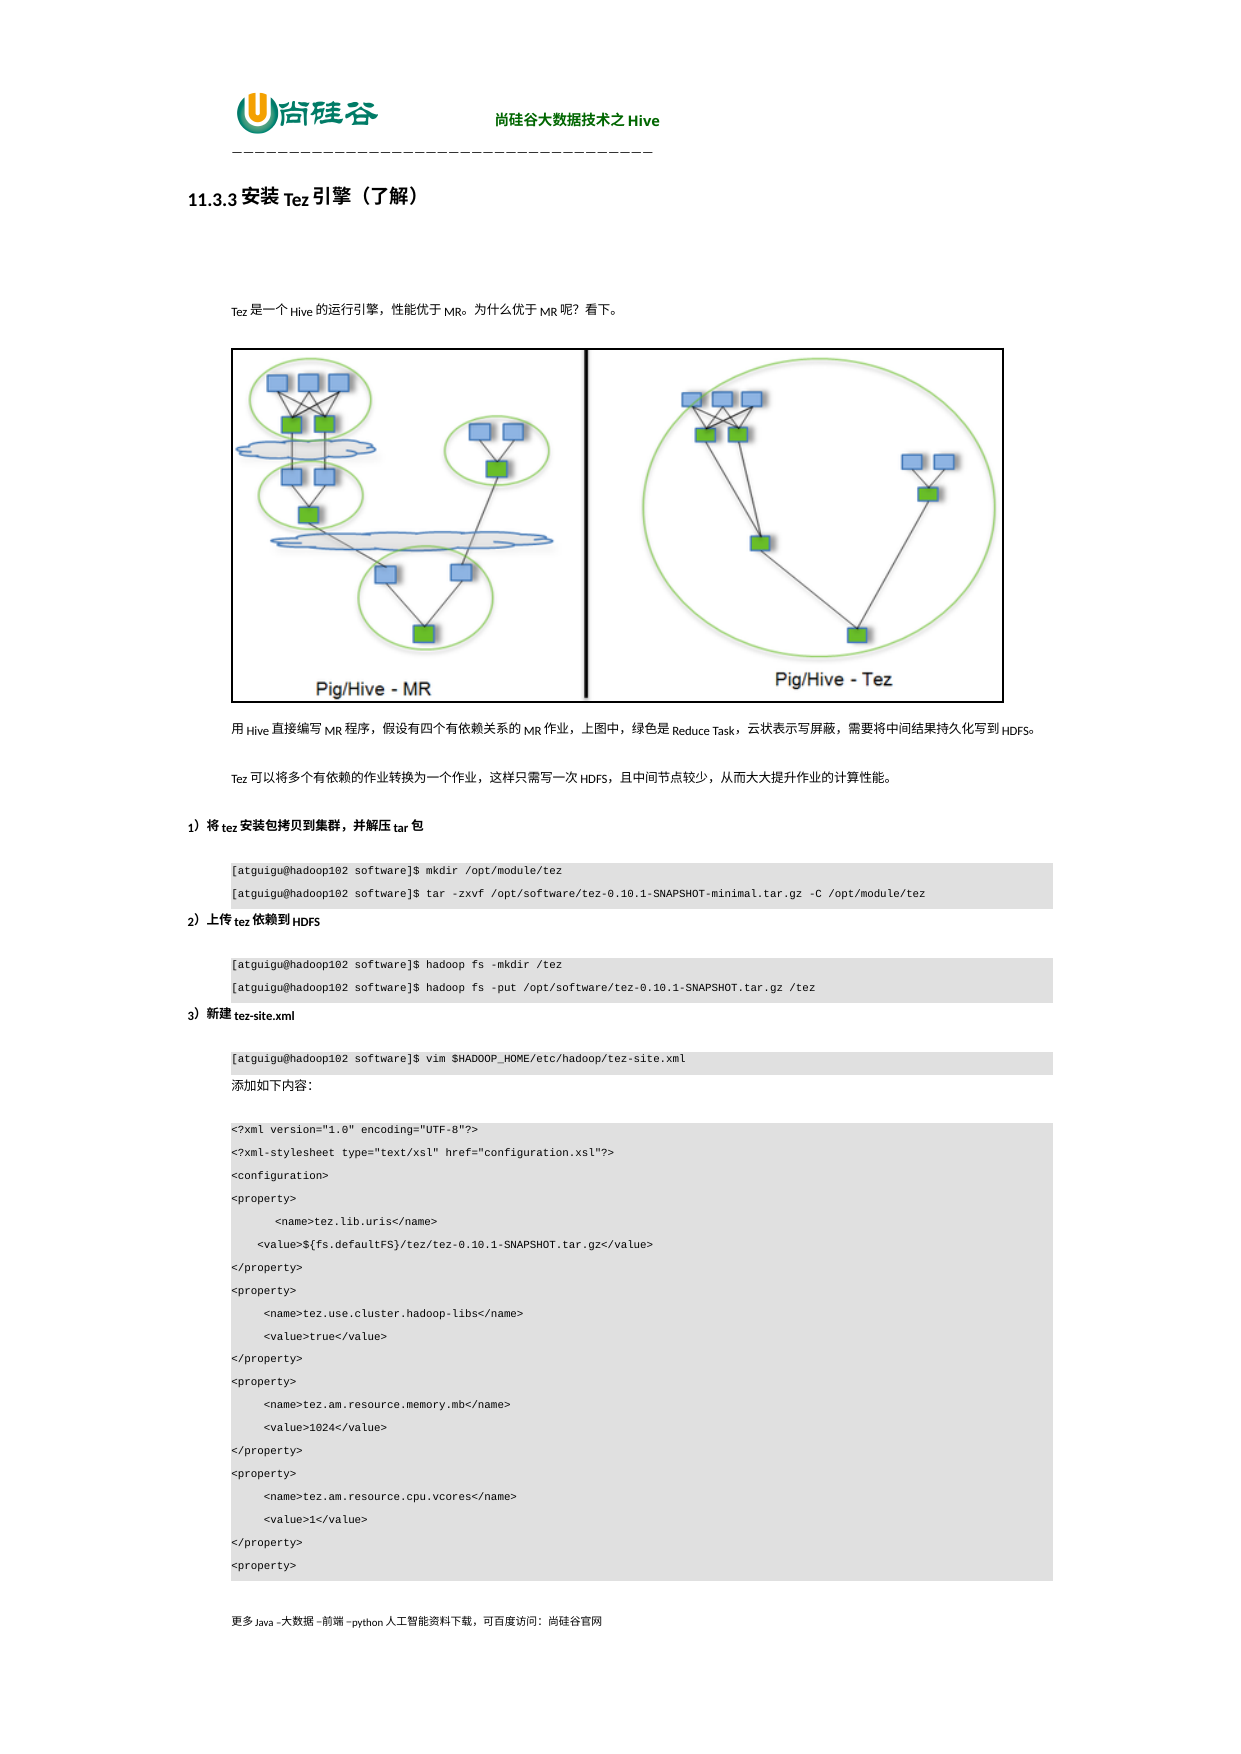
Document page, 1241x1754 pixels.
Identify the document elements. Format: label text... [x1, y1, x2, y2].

picture [231, 88, 382, 138]
text Tez是一个Hive的运行引擎，性能优于MR。为什么优于MR呢？看下。 [187, 299, 1053, 332]
text 用Hive直接编写MR程序，假设有四个有依赖关系的MR作业，上图中，绿色是Reduce Task，云状表示写屏蔽，需要将中间结果持久化写到HDFS。 [187, 718, 1053, 751]
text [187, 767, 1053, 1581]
subtitle 11.3.3 安装Tez引擎（了解） [187, 172, 1053, 237]
picture [233, 350, 1002, 701]
